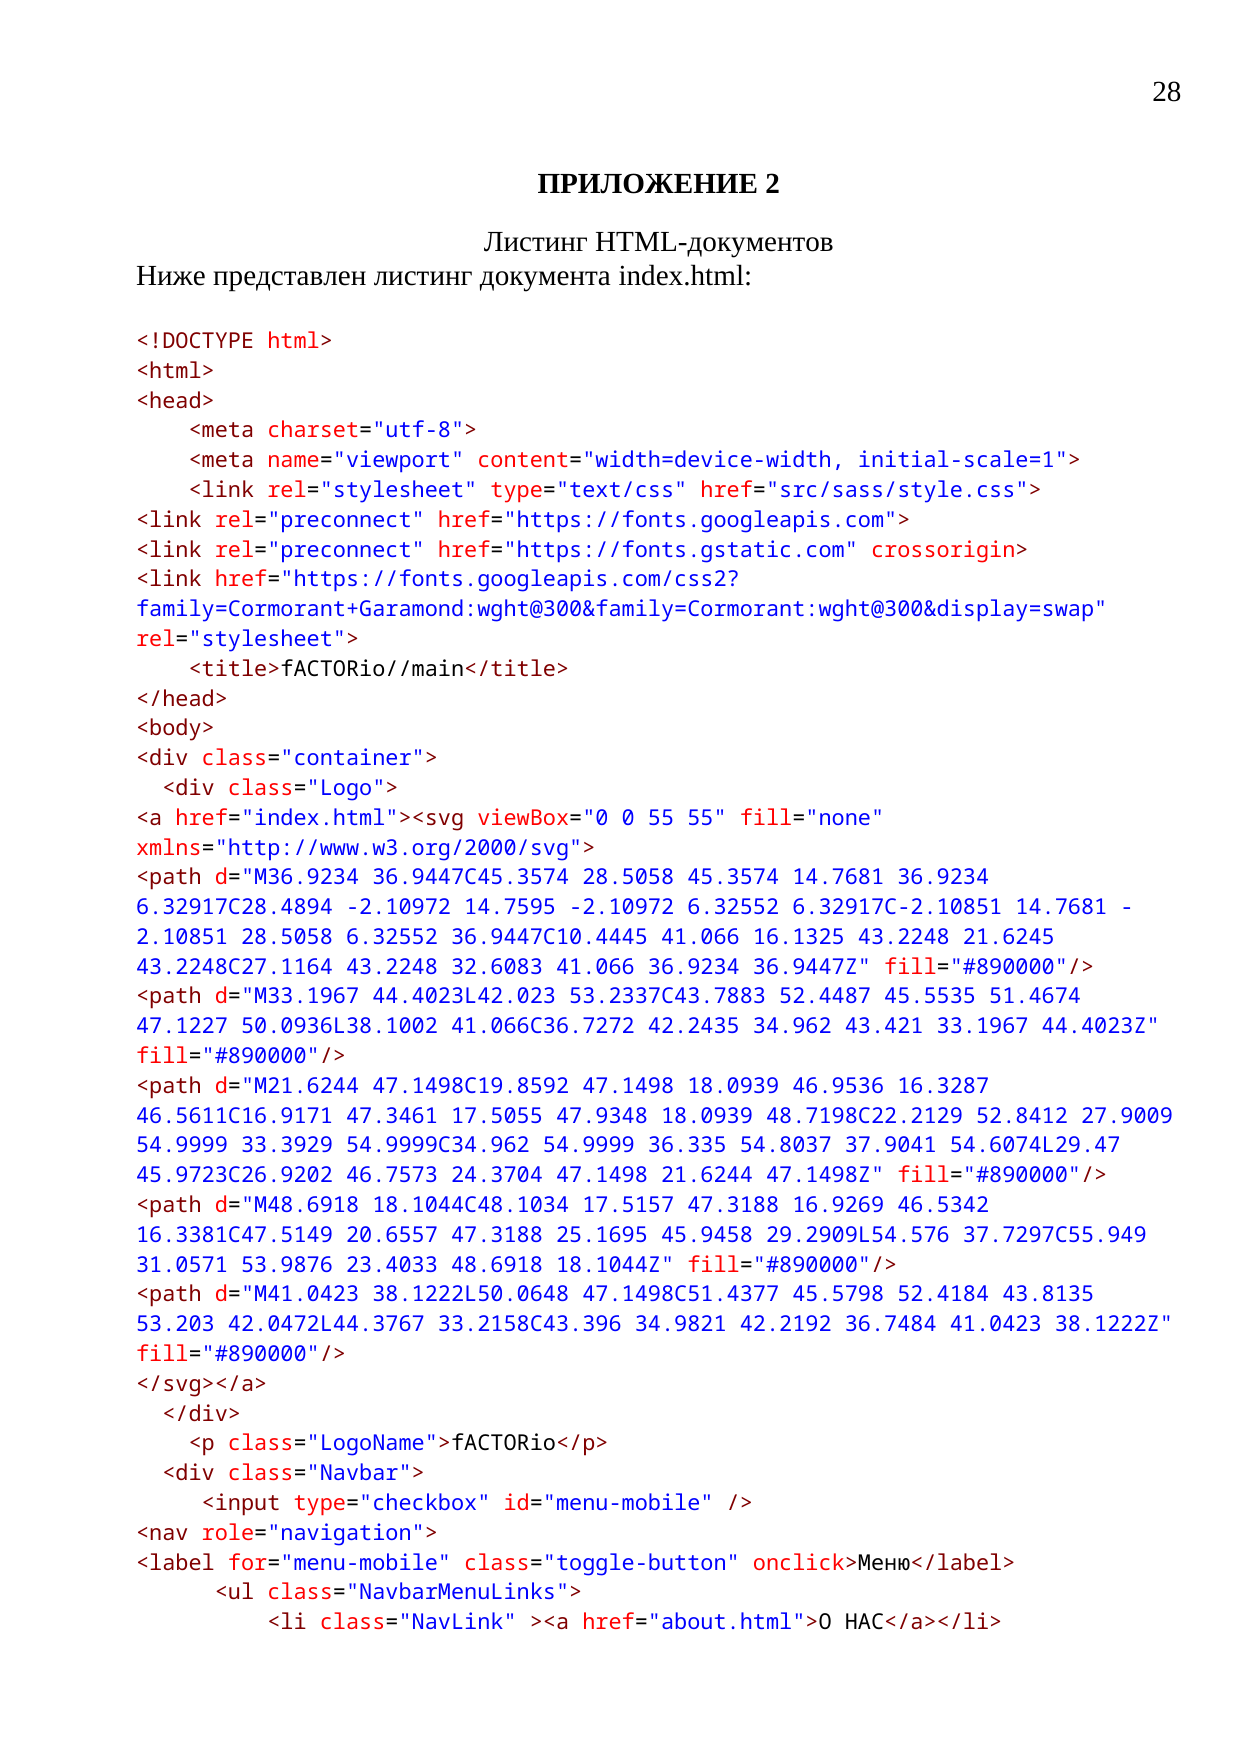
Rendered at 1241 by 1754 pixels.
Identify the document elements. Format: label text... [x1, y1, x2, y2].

text <label for="menu-mobile" class="toggle-button" onclick>Меню</label> [136, 1547, 1181, 1576]
text <path d="M21.6244 47.1498C19.8592 47.1498 18.0939 46.9536 16.3287 46.5611C16.9171 47.3461 17.5055 47.9348 18.0939 48.7198C22.2129 52.8412 27.9009 54.9999 33.3929 54.9999C34.962 54.9999 36.335 54.8037 37.9041 54.6074L29.47 45.9723C26.9202 46.7573 24.3704 47.1498 21.6244 47.1498Z" fill="#890000"/> [136, 1070, 1181, 1189]
text <div class="Logo"> [136, 772, 1181, 802]
text <path d="M48.6918 18.1044C48.1034 17.5157 47.3188 16.9269 46.5342 16.3381C47.5149 20.6557 47.3188 25.1695 45.9458 29.2909L54.576 37.7297C55.949 31.0571 53.9876 23.4033 48.6918 18.1044Z" fill="#890000"/> [136, 1189, 1181, 1278]
text <div class="Navbar"> [136, 1457, 1181, 1487]
text <meta name="viewport" content="width=device-width, initial-scale=1"> [136, 444, 1181, 474]
text </head> [136, 683, 1181, 712]
text <meta charset="utf-8"> [136, 414, 1181, 444]
text </div> [136, 1398, 1181, 1427]
text <path d="M36.9234 36.9447C45.3574 28.5058 45.3574 14.7681 36.9234 6.32917C28.4894 -2.10972 14.7595 -2.10972 6.32552 6.32917C-2.10851 14.7681 -2.10851 28.5058 6.32552 36.9447C10.4445 41.066 16.1325 43.2248 21.6245 43.2248C27.1164 43.2248 32.6083 41.066 36.9234 36.9447Z" fill="#890000"/> [136, 861, 1181, 981]
text <path d="M41.0423 38.1222L50.0648 47.1498C51.4377 45.5798 52.4184 43.8135 53.203 42.0472L44.3767 33.2158C43.396 34.9821 42.2192 36.7484 41.0423 38.1222Z" fill="#890000"/> [136, 1278, 1181, 1368]
text <link rel="preconnect" href="https://fonts.gstatic.com" crossorigin> [136, 534, 1181, 563]
text <nav role="navigation"> [136, 1517, 1181, 1547]
text <div class="container"> [136, 742, 1181, 772]
text <a href="index.html"><svg viewBox="0 0 55 55" fill="none" xmlns="http://www.w3.org/2000/svg"> [136, 802, 1181, 861]
text <p class="LogoName">fACTORio</p> [136, 1427, 1181, 1457]
text <input type="checkbox" id="menu-mobile" /> [136, 1487, 1181, 1517]
text <head> [136, 385, 1181, 414]
text <ul class="NavbarMenuLinks"> [136, 1576, 1181, 1606]
text Листинг НТML-документов [136, 224, 1181, 258]
text <html> [136, 355, 1181, 385]
text Ниже представлен листинг документа index.html: [136, 258, 1181, 292]
subtitle ПРИЛОЖЕНИЕ 2 [136, 166, 1181, 199]
text <title>fACTORio//main</title> [136, 653, 1181, 683]
text <body> [136, 712, 1181, 742]
text <!DOCTYPE html> [136, 325, 1181, 355]
text <path d="M33.1967 44.4023L42.023 53.2337C43.7883 52.4487 45.5535 51.4674 47.1227 50.0936L38.1002 41.066C36.7272 42.2435 34.962 43.421 33.1967 44.4023Z" fill="#890000"/> [136, 981, 1181, 1070]
text <li class="NavLink" ><a href="about.html">О НАС</a></li> [136, 1606, 1181, 1636]
text <link href="https://fonts.googleapis.com/css2?family=Cormorant+Garamond:wght@300&family=Cormorant:wght@300&display=swap" rel="stylesheet"> [136, 563, 1181, 653]
text <link rel="stylesheet" type="text/css" href="src/sass/style.css"> [136, 474, 1181, 504]
text <link rel="preconnect" href="https://fonts.googleapis.com"> [136, 504, 1181, 534]
text </svg></a> [136, 1368, 1181, 1398]
